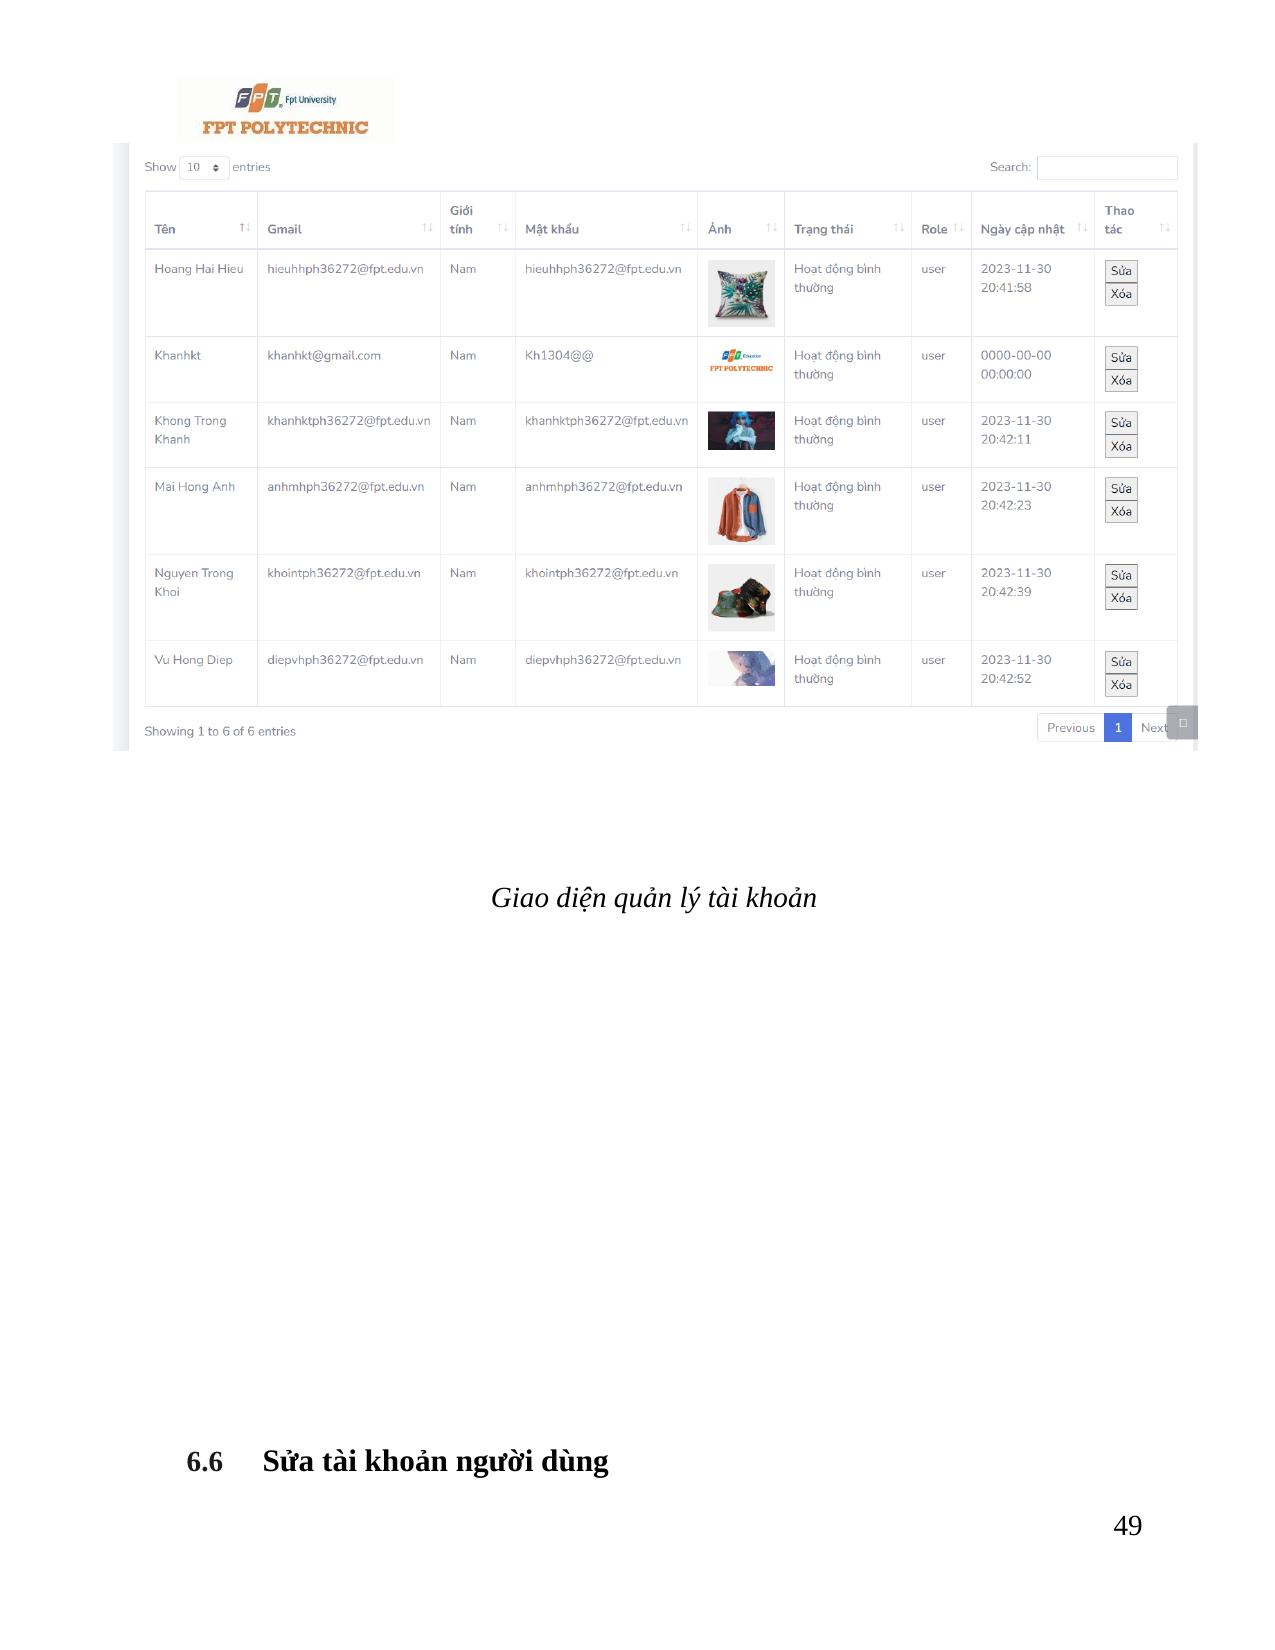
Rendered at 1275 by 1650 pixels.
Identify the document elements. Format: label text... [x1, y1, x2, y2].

subtitle Sửa tài khoản người dùng [186, 1442, 1198, 1478]
text Giao diện quản lý tài khoản [112, 880, 1198, 914]
picture [112, 75, 1198, 751]
